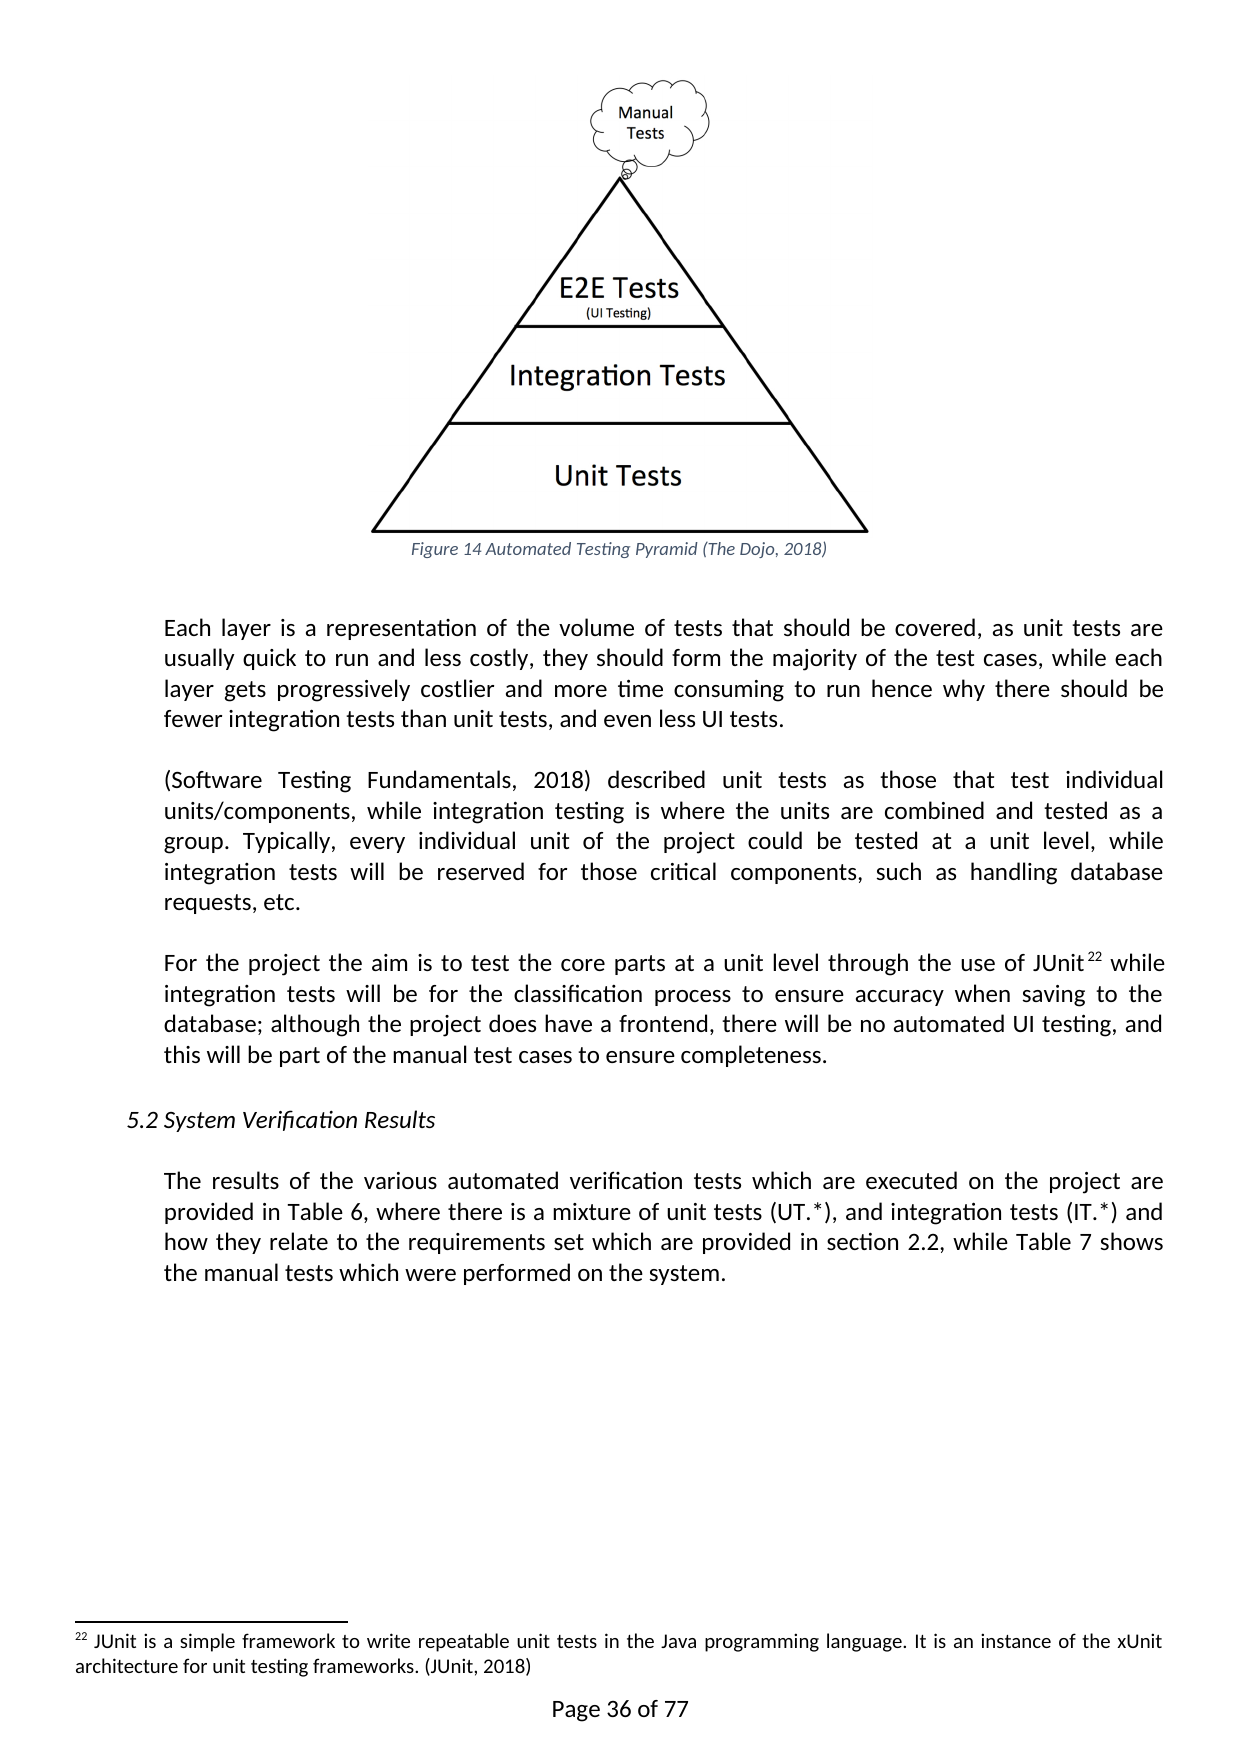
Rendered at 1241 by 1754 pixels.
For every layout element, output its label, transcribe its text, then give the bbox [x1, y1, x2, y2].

text (Software Testing Fundamentals, 2018) described unit tests as those that test individual units/components, while integration testing is where the units are combined and tested as a group. Typically, every individual unit of the project could be tested at a unit level, while integration tests will be reserved for those critical components, such as handling database requests, etc. [164, 764, 1165, 917]
text The results of the various automated verification tests which are executed on the project are provided in Table 6, where there is a mixture of unit tests (UT.*), and integration tests (IT.*) and how they relate to the requirements set which are provided in section 2.2, while Table 7 shows the manual tests which were performed on the system. [164, 1165, 1165, 1287]
text For the project the aim is to test the core parts at a unit level through the use of JUnit while integration tests will be for the classification process to ensure accuracy when saving to the database; although the project does have a frontend, there will be no automated UI testing, and this will be part of the manual test cases to ensure completeness. [164, 947, 1165, 1069]
picture [367, 75, 873, 538]
text Each layer is a representation of the volume of tests that should be covered, as unit tests are usually quick to run and less costly, they should form the majority of the test cases, while each layer gets progressively costlier and more time consuming to run hence why there should be fewer integration tests than unit tests, and even less UI tests. [164, 612, 1165, 734]
text Figure 14 Automated Testing Pyramid (The Dojo, 2018) [75, 537, 1165, 560]
subtitle System Verification Results [126, 1104, 1165, 1135]
